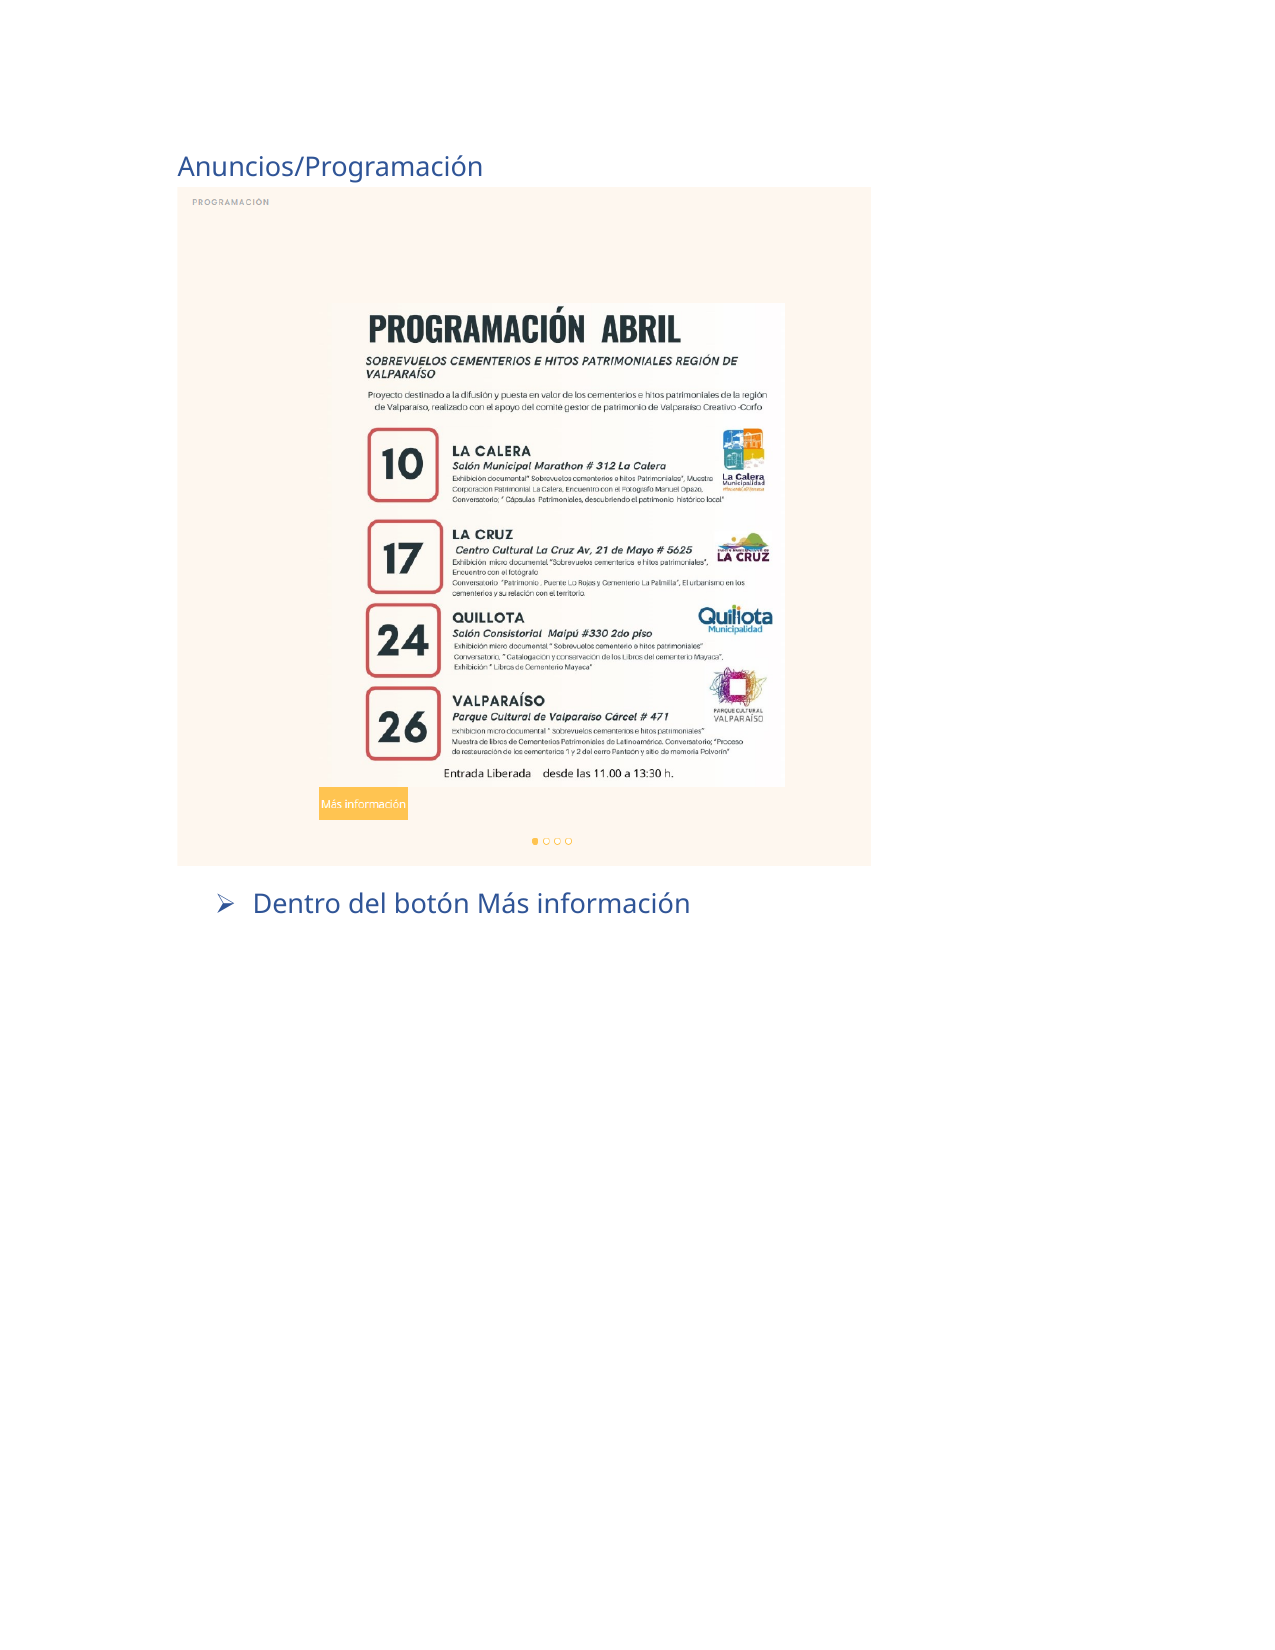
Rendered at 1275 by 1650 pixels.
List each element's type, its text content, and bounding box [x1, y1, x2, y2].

subtitle Dentro del botón Más información [215, 884, 1098, 921]
subtitle Anuncios/Programación [177, 148, 1098, 184]
picture [177, 187, 871, 866]
